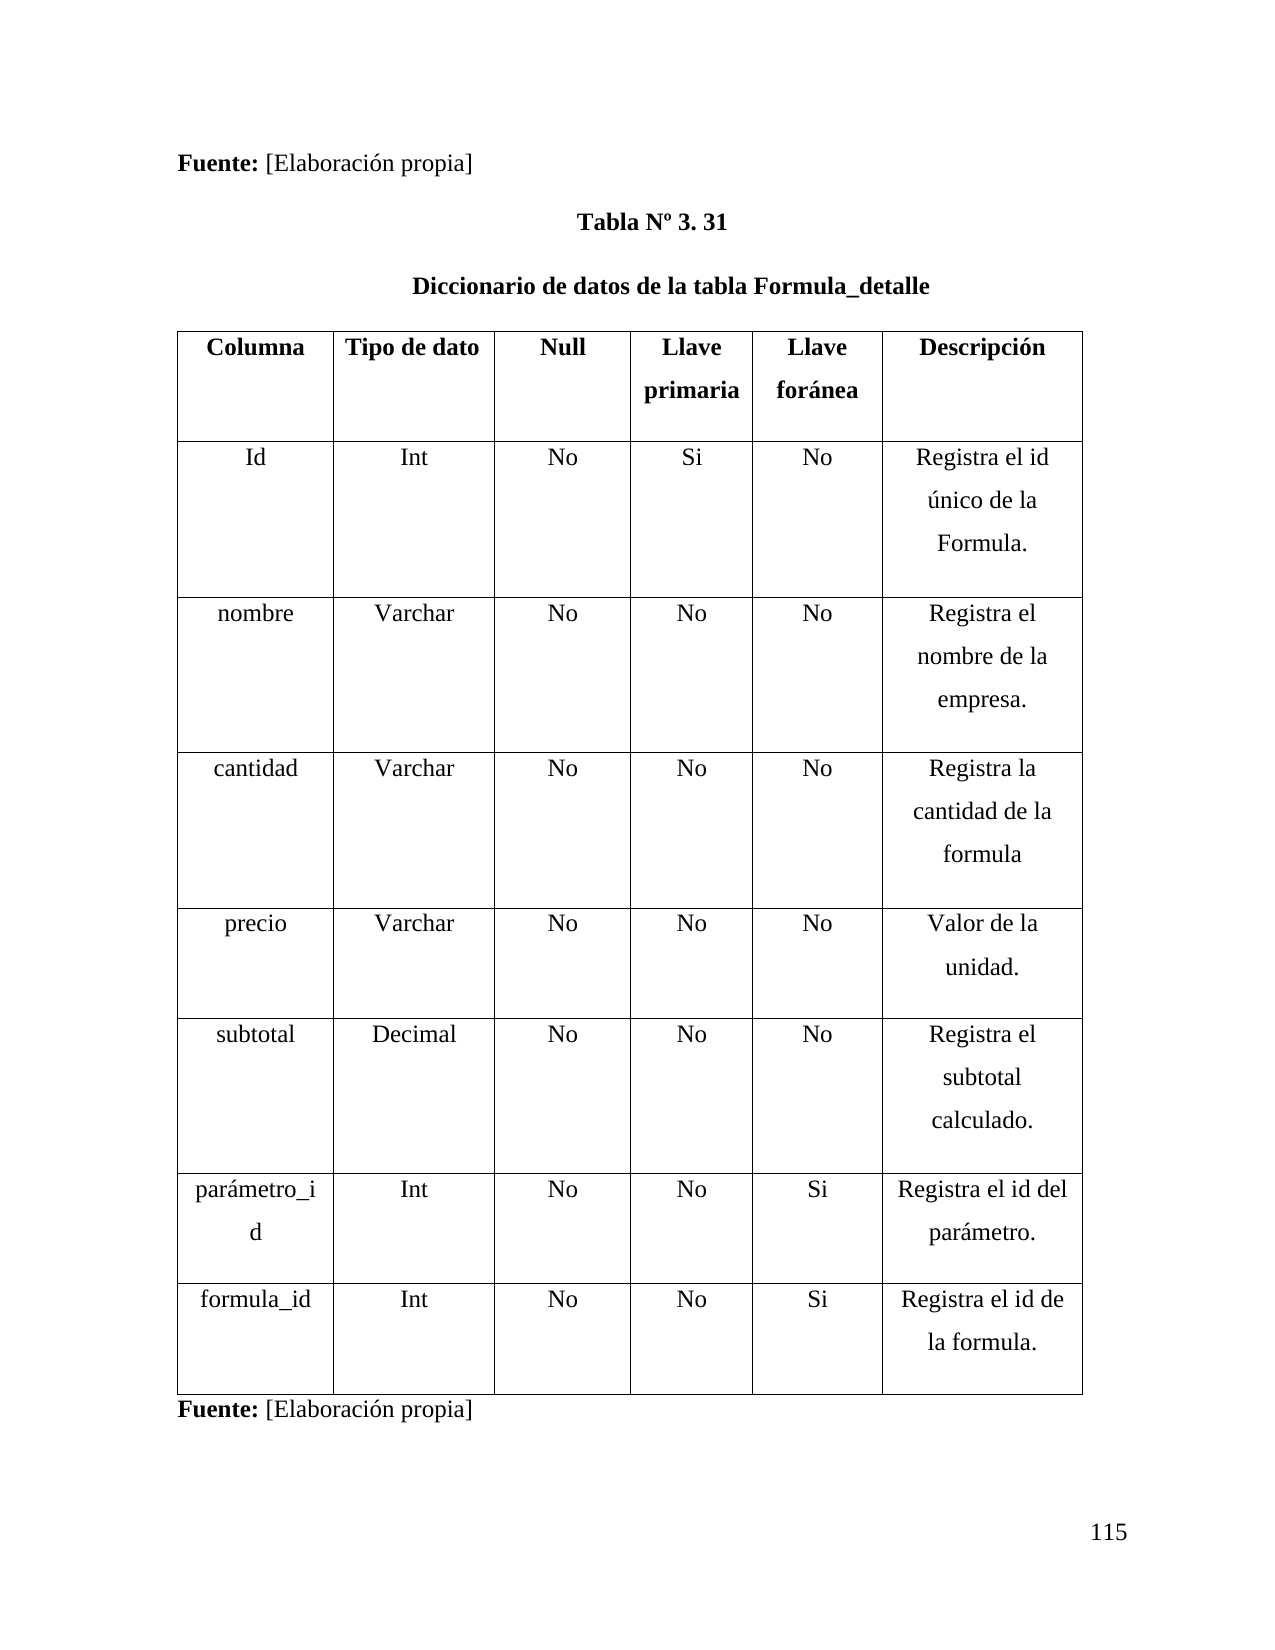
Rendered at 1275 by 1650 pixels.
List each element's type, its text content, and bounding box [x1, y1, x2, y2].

table_cell No [753, 1019, 882, 1173]
table_cell formula_id [178, 1284, 333, 1393]
table_cell No [753, 442, 882, 597]
table_cell Si [753, 1284, 882, 1393]
table_cell No [631, 598, 752, 752]
table_cell parámetro_id [178, 1174, 333, 1283]
table_header Descripción [883, 332, 1082, 441]
table_cell Registra el id del parámetro. [883, 1174, 1082, 1283]
table_cell nombre [178, 598, 333, 752]
table_cell No [631, 753, 752, 907]
table_cell No [495, 1284, 630, 1393]
table_cell Valor de la unidad. [883, 909, 1082, 1018]
table_cell Decimal [334, 1019, 494, 1173]
table_cell No [753, 753, 882, 907]
table_cell Id [178, 442, 333, 597]
table_cell Int [334, 442, 494, 597]
table_cell subtotal [178, 1019, 333, 1173]
table_cell Registra la cantidad de la formula [883, 753, 1082, 907]
table_cell No [631, 909, 752, 1018]
table_cell No [631, 1284, 752, 1393]
text Fuente: [Elaboración propia] [177, 148, 1127, 176]
table_cell Registra el nombre de la empresa. [883, 598, 1082, 752]
table_header Llave foránea [753, 332, 882, 441]
table_cell No [495, 1019, 630, 1173]
table_cell No [753, 909, 882, 1018]
table_cell cantidad [178, 753, 333, 907]
table_cell Varchar [334, 598, 494, 752]
text Fuente: [Elaboración propia] [177, 1394, 1127, 1423]
table_header Tipo de dato [334, 332, 494, 441]
table_cell Si [753, 1174, 882, 1283]
table_cell Registra el id único de la Formula. [883, 442, 1082, 597]
table_cell No [631, 1174, 752, 1283]
table_cell No [631, 1019, 752, 1173]
table_cell precio [178, 909, 333, 1018]
table_cell No [753, 598, 882, 752]
table_cell No [495, 909, 630, 1018]
list Diccionario de datos de la tabla Formula_detalle [215, 271, 1127, 300]
table_header Null [495, 332, 630, 441]
table_cell Int [334, 1174, 494, 1283]
table_cell No [495, 753, 630, 907]
table_cell Varchar [334, 909, 494, 1018]
table_cell No [495, 598, 630, 752]
table_cell Registra el subtotal calculado. [883, 1019, 1082, 1173]
table_cell No [495, 442, 630, 597]
table_cell Varchar [334, 753, 494, 907]
table_cell Si [631, 442, 752, 597]
table_cell No [495, 1174, 630, 1283]
table_cell Registra el id de la formula. [883, 1284, 1082, 1393]
table_header Columna [178, 332, 333, 441]
table_header Llave primaria [631, 332, 752, 441]
table_cell Int [334, 1284, 494, 1393]
